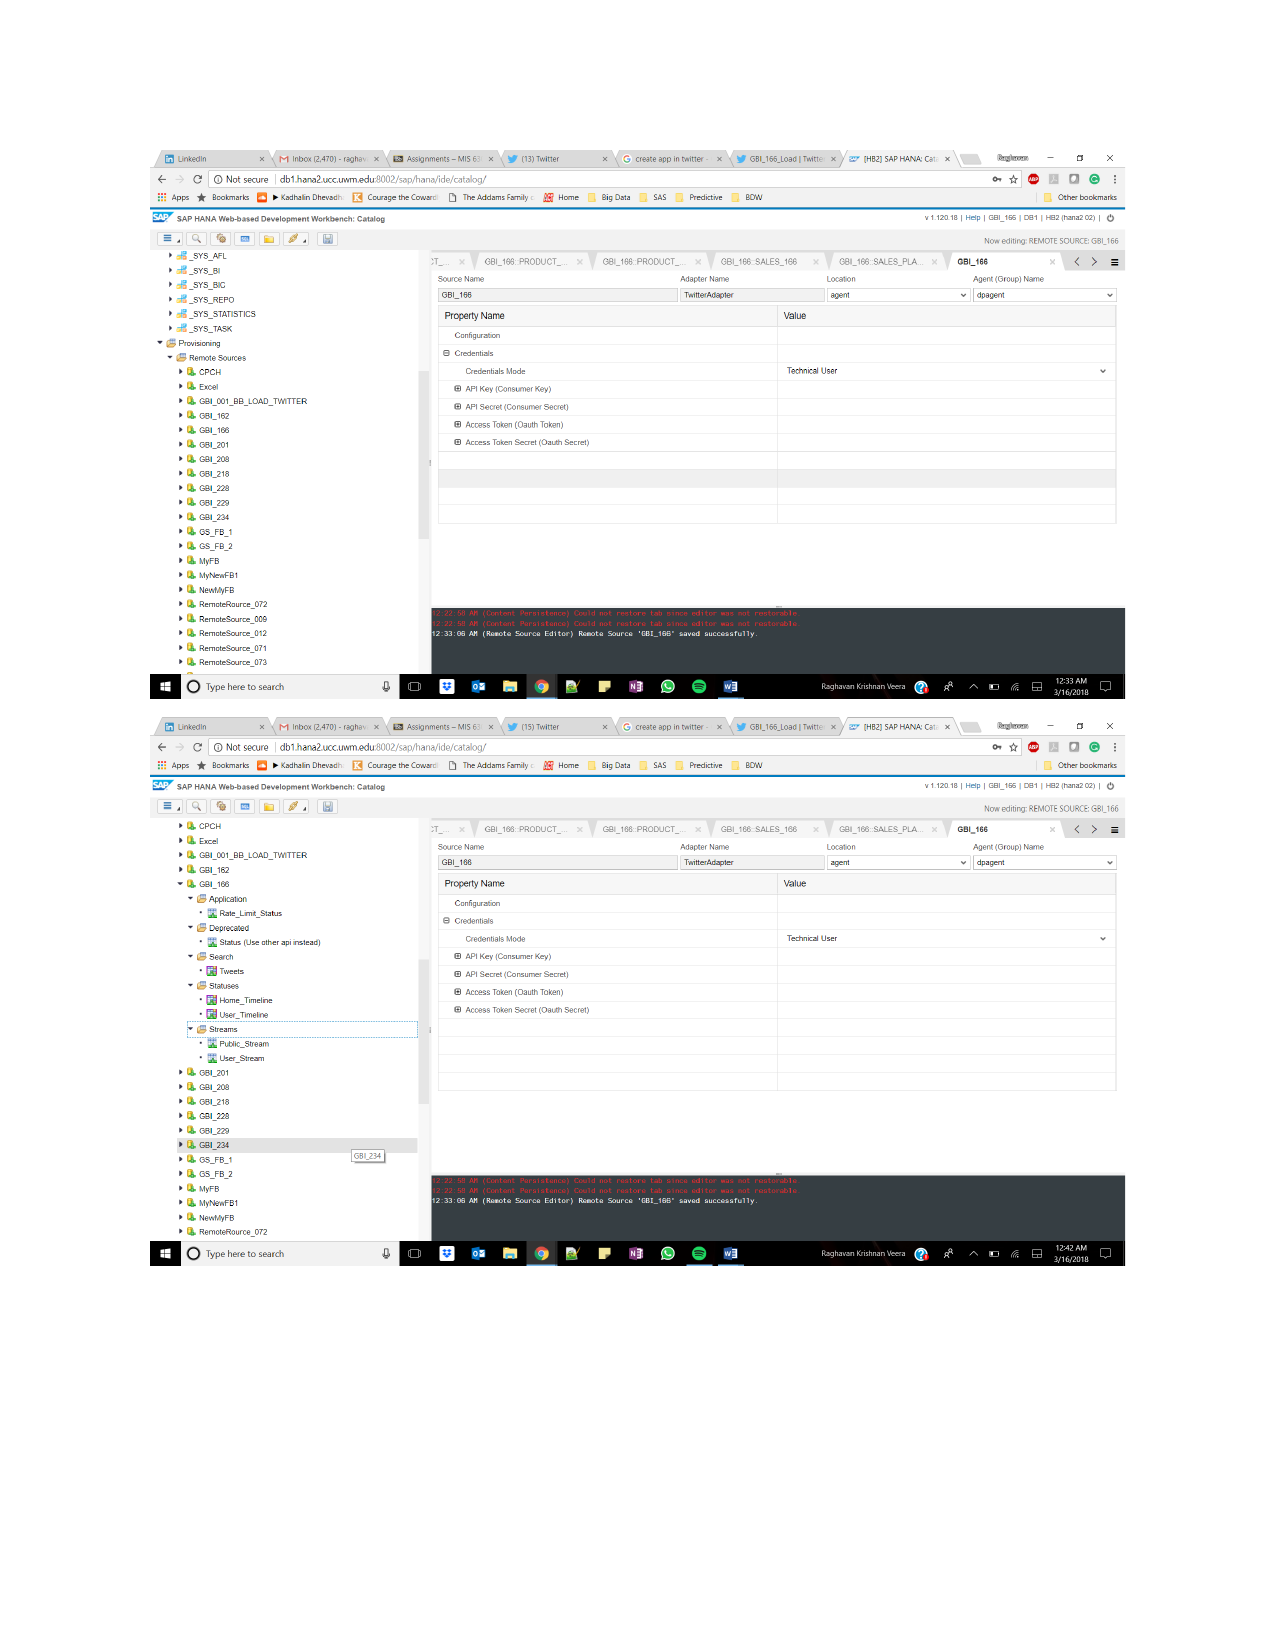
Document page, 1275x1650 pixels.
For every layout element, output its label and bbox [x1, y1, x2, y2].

picture [150, 717, 1125, 1266]
picture [150, 150, 1125, 699]
